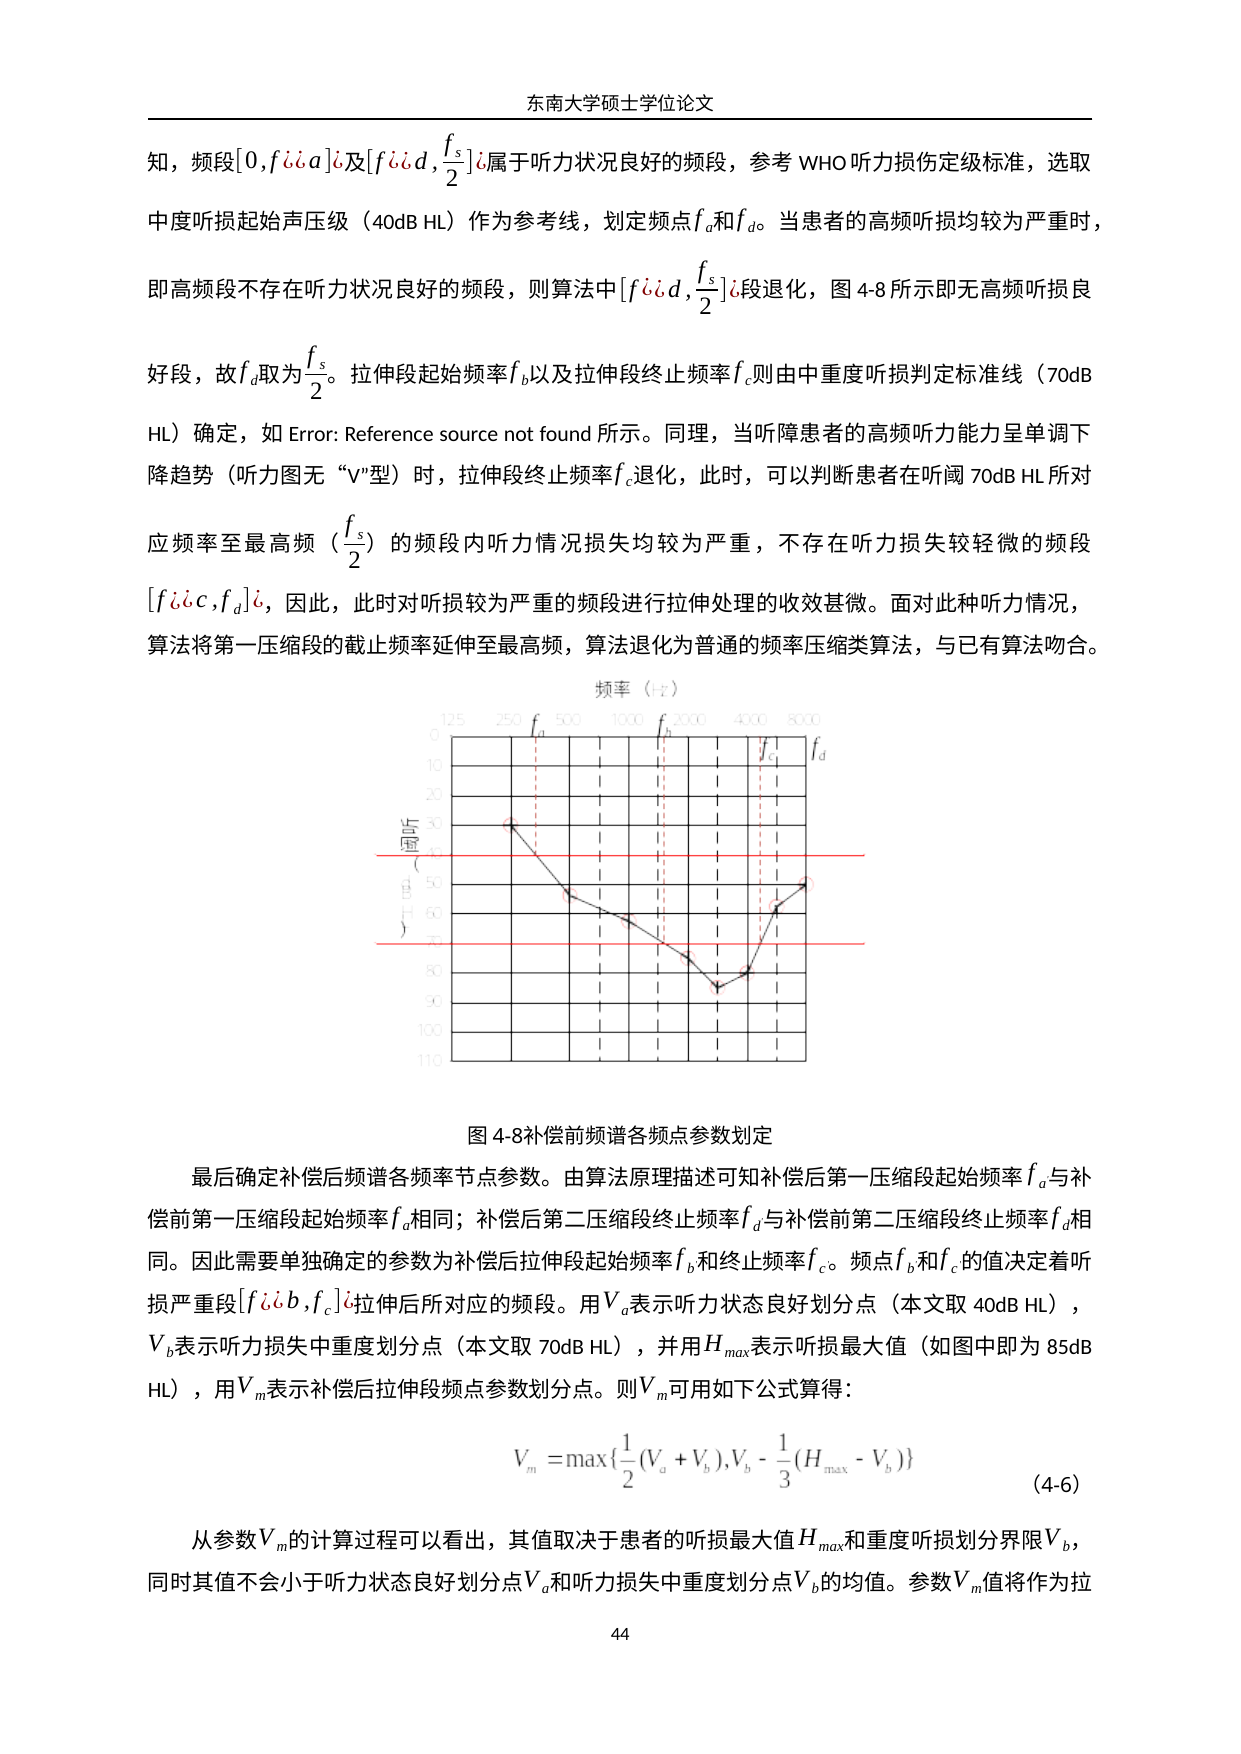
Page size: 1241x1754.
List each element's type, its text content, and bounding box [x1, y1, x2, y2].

text （4-6） [148, 1412, 1092, 1514]
text 图4-8补偿前频谱各频点参数划定 [148, 1117, 1092, 1151]
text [148, 126, 1092, 661]
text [148, 1522, 1092, 1598]
text 最后确定补偿后频谱各频率节点参数。由算法原理描述可知补偿后第一压缩段起始频率与补偿前第一压缩段起始频率相同；补偿后第二压缩段终止频率与补偿前第二压缩段终止频率相同。因此需要单独确定的参数为补偿后拉伸段起始频率和终止频率。频点和的值决定着听损严重段拉伸后所对应的频段。用表示听力状态良好划分点（本文取40dB HL），表示听力损失中重度划分点（本文取70dB HL），并用表示听损最大值（如图中即为85dB HL），用表示补偿后拉伸段频点参数划分点。则可用如下公式算得： [148, 1158, 1092, 1404]
